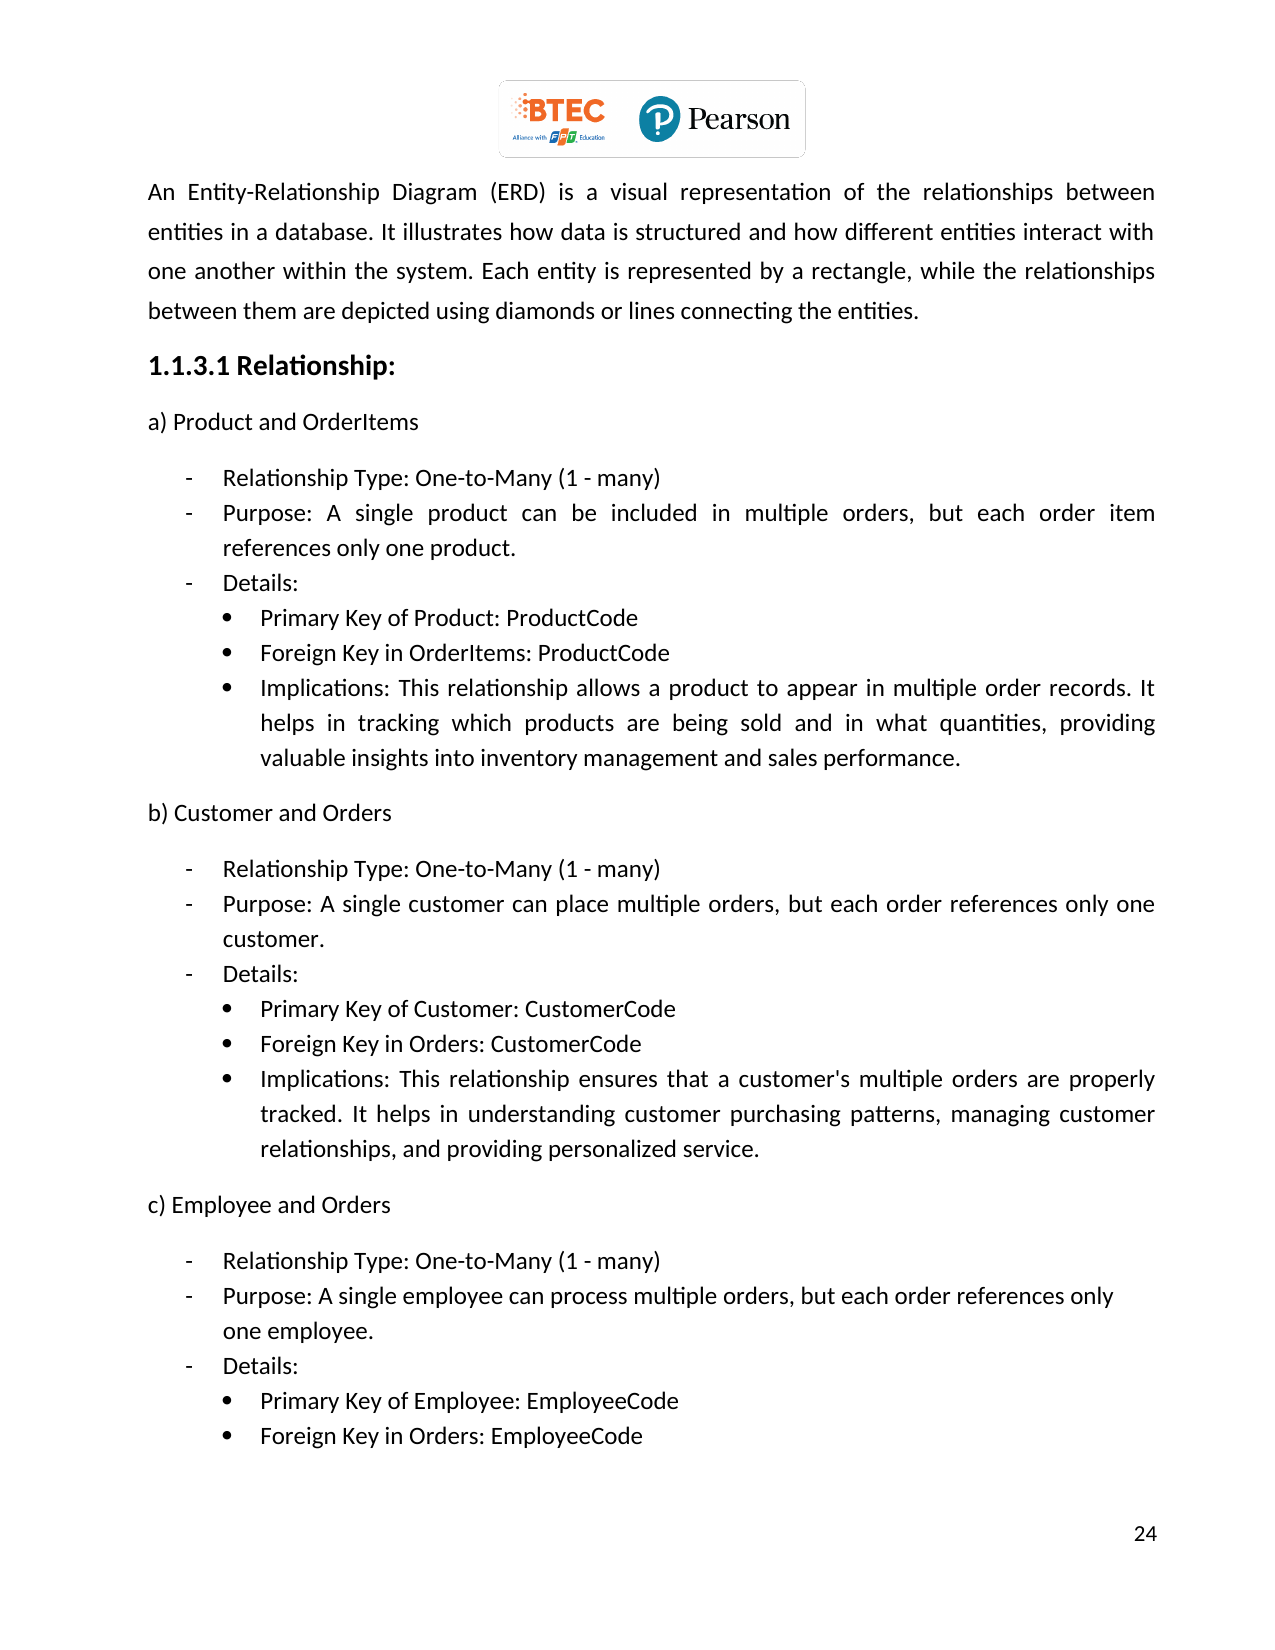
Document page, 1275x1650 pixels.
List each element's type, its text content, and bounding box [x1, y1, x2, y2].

picture [492, 75, 812, 164]
list Relationship Type: One-to-Many (1 - many) [185, 462, 1157, 492]
list Details: [185, 567, 1157, 597]
list Relationship Type: One-to-Many (1 - many) [185, 1245, 1157, 1276]
list Purpose: A single customer can place multiple orders, but each order references only one customer. [185, 888, 1157, 954]
list Implications: This relationship ensures that a customer's multiple orders are properly tracked. It helps in understanding customer purchasing patterns, managing customer relationships, and providing personalized service. [223, 1063, 1157, 1164]
text b) Customer and Orders [148, 797, 1157, 828]
list Implications: This relationship allows a product to appear in multiple order records. It helps in tracking which products are being sold and in what quantities, providing valuable insights into inventory management and sales performance. [223, 672, 1157, 772]
list Details: [185, 1350, 1157, 1381]
list Foreign Key in Orders: CustomerCode [223, 1028, 1157, 1059]
list Foreign Key in OrderItems: ProductCode [223, 637, 1157, 667]
list Relationship Type: One-to-Many (1 - many) [185, 853, 1157, 884]
text An Entity-Relationship Diagram (ERD) is a visual representation of the relationships between entities in a database. It illustrates how data is structured and how different entities interact with one another within the system. Each entity is represented by a rectangle, while the relationships between them are depicted using diamonds or lines connecting the entities. [148, 176, 1157, 326]
list Foreign Key in Orders: EmployeeCode [223, 1420, 1157, 1451]
list Purpose: A single employee can process multiple orders, but each order references only one employee. [185, 1280, 1157, 1346]
list Purpose: A single product can be included in multiple orders, but each order item references only one product. [185, 497, 1157, 562]
list Primary Key of Product: ProductCode [223, 602, 1157, 632]
list Primary Key of Customer: CustomerCode [223, 993, 1157, 1024]
text a) Product and OrderItems [148, 406, 1157, 436]
text 1.1.3.1 Relationship: [148, 347, 1157, 383]
list Details: [185, 958, 1157, 989]
list Primary Key of Employee: EmployeeCode [223, 1385, 1157, 1416]
text c) Employee and Orders [148, 1189, 1157, 1220]
